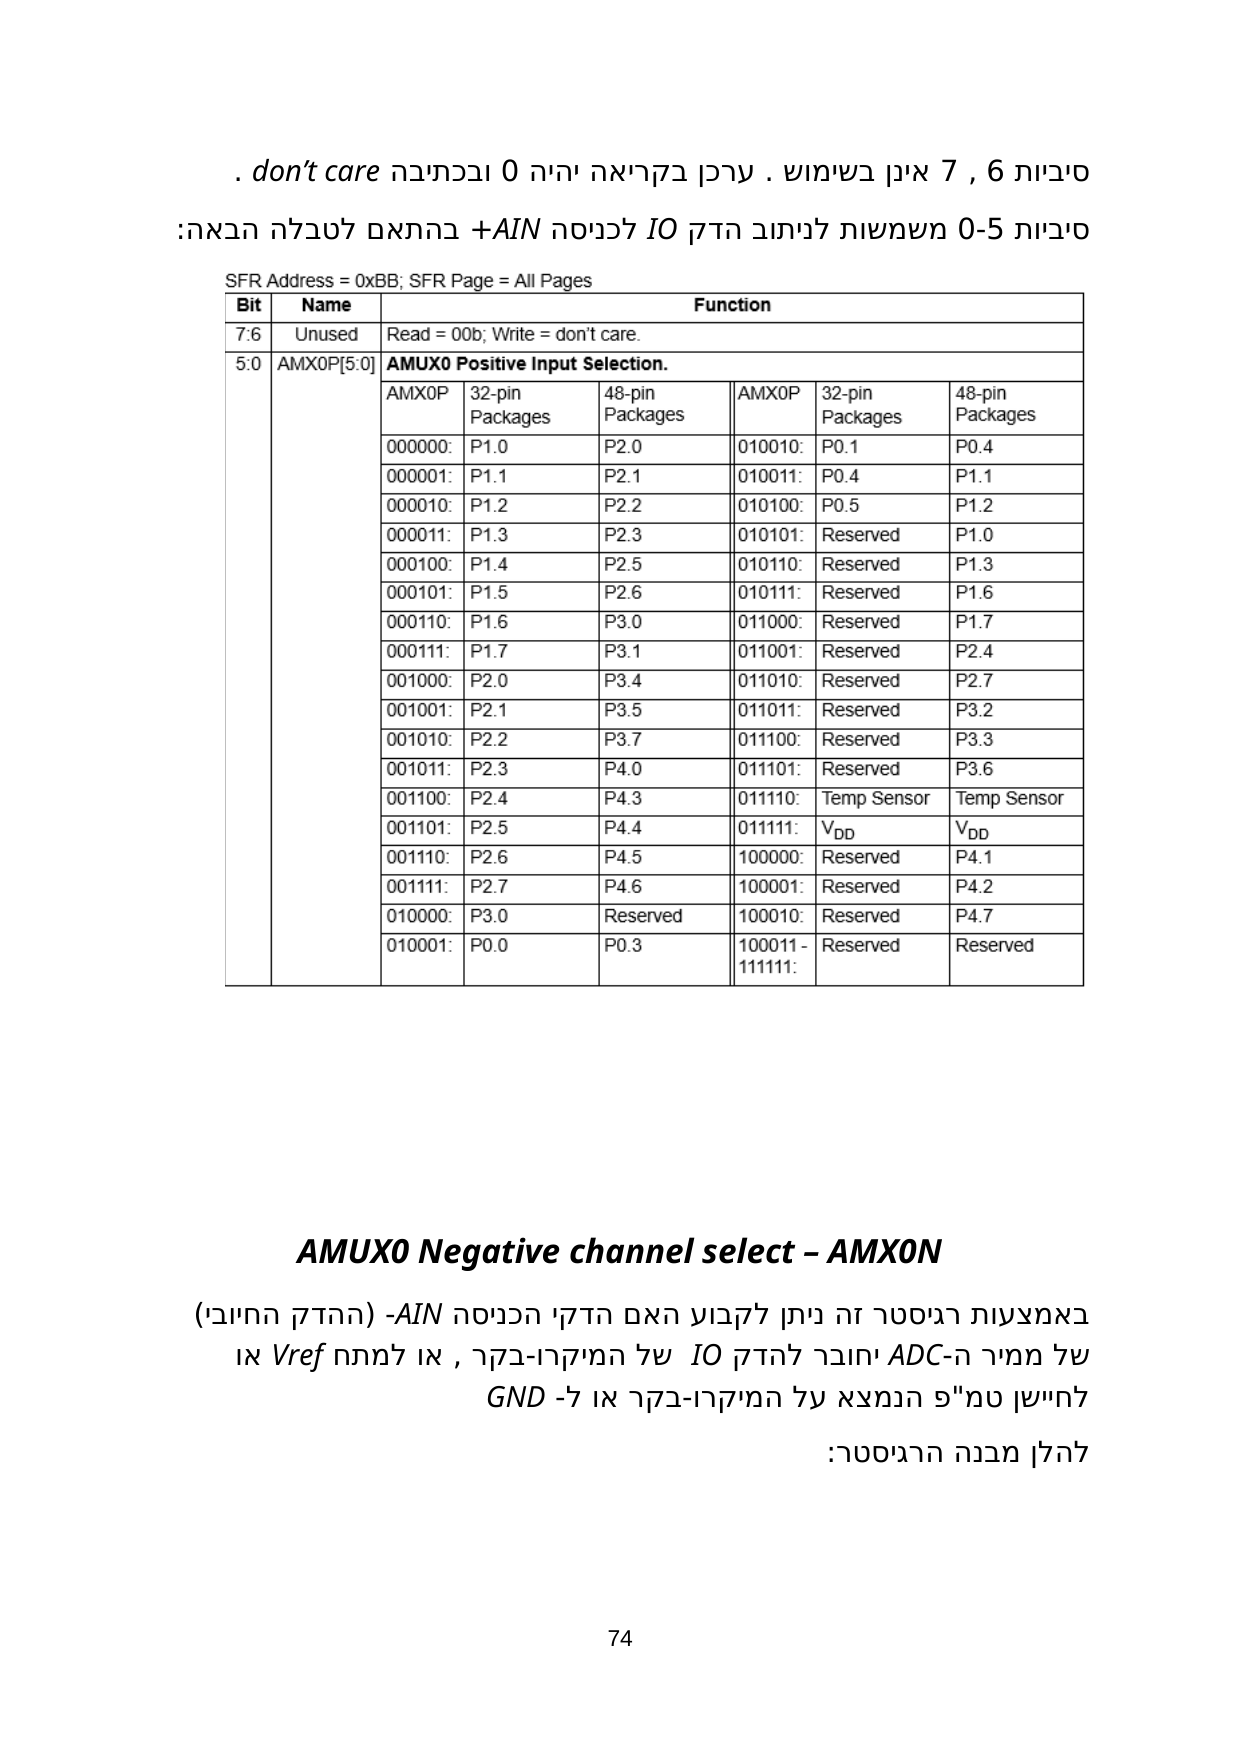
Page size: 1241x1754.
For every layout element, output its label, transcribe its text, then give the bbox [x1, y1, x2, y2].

text AMUX0 Negative channel select – AMX0N [150, 1228, 1090, 1274]
picture [225, 266, 1090, 1004]
text להלן מבנה הרגיסטר: [150, 1435, 1090, 1469]
text באמצעות רגיסטר זה ניתן לקבוע האם הדקי הכניסה AIN- (ההדק החיובי) של ממיר ה-ADC יחובר להדק IO של המיקרו-בקר , או למתח Vref או לחיישן טמ"פ הנמצא על המיקרו-בקר או ל- GND [150, 1293, 1090, 1416]
text סיביות 0-5 משמשות לניתוב הדק IO לכניסה AIN+ בהתאם לטבלה הבאה: [150, 208, 1090, 248]
text סיביות 6 , 7 אינן בשימוש . ערכן בקריאה יהיה 0 ובכתיבה don’t care . [150, 150, 1090, 190]
